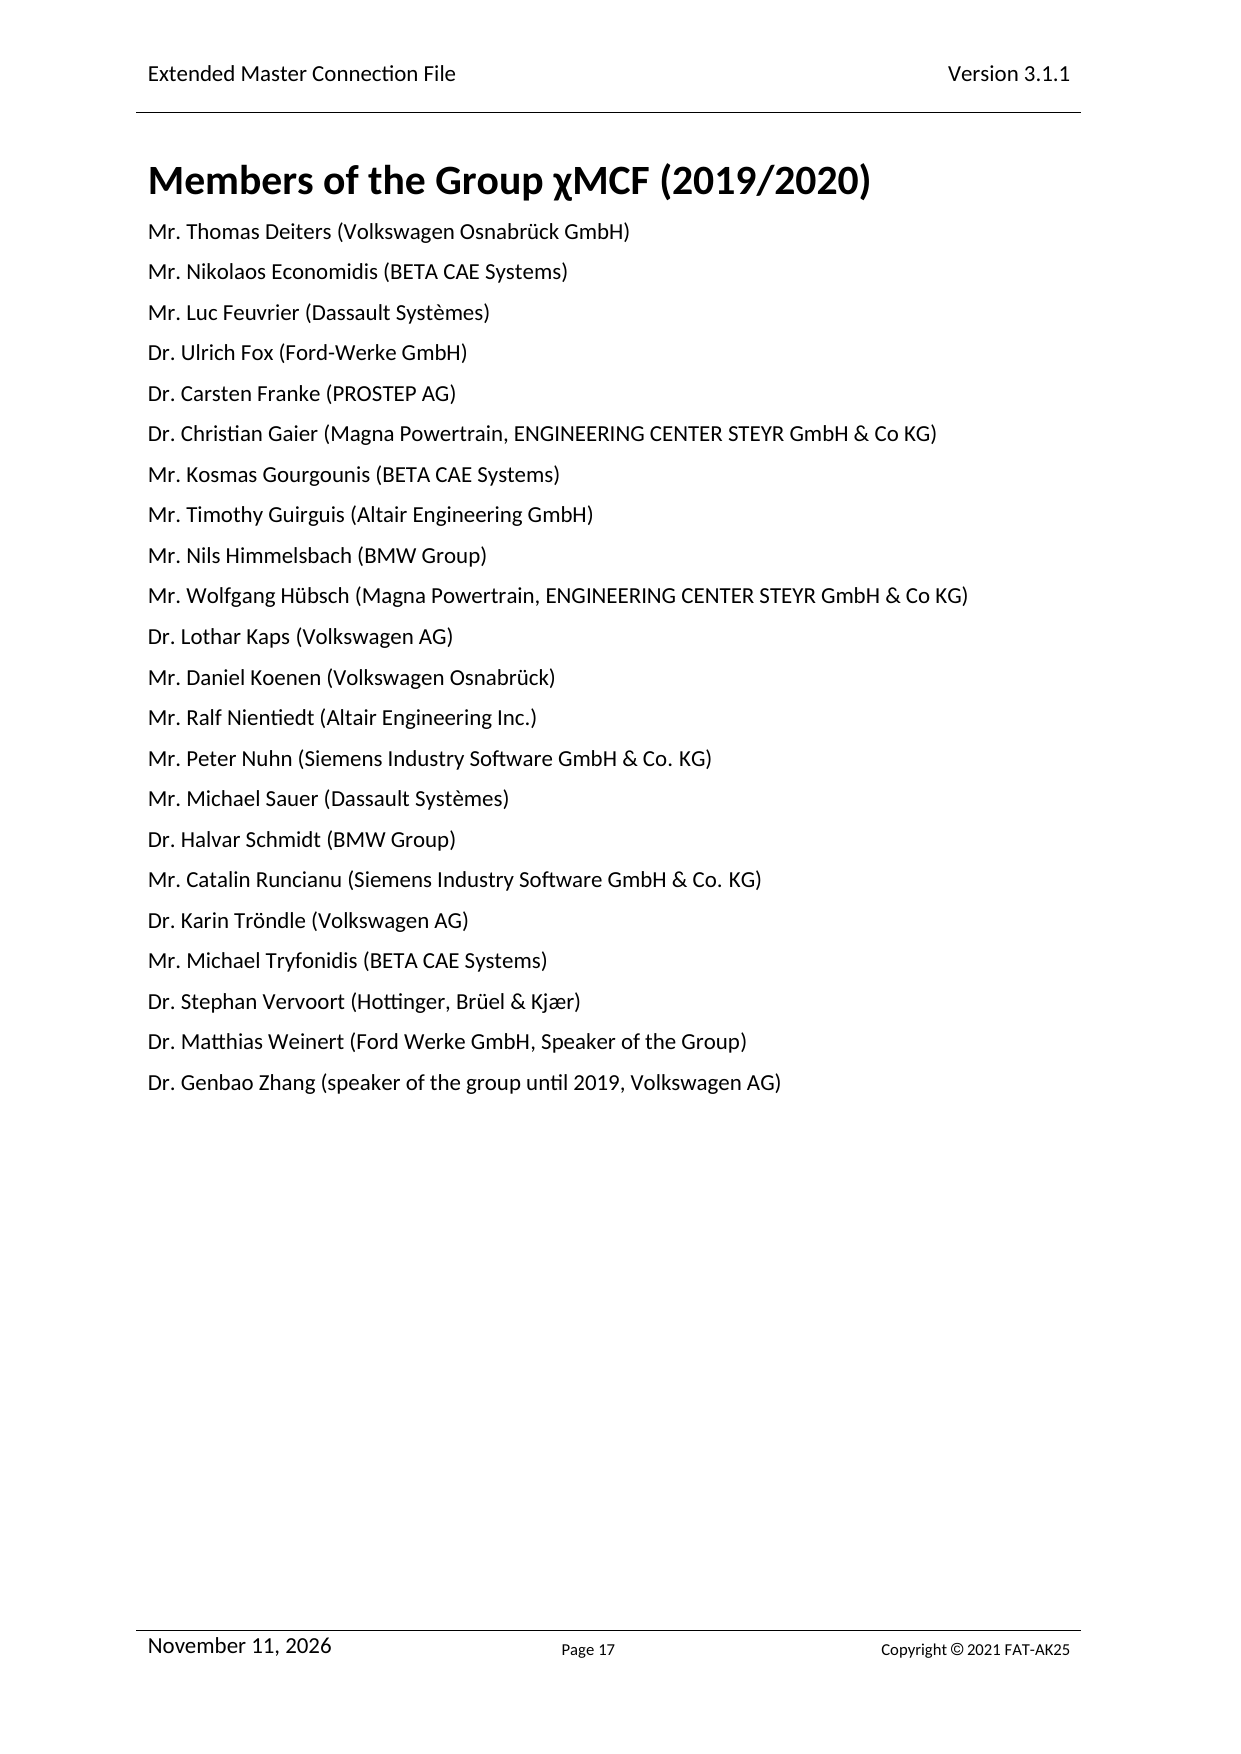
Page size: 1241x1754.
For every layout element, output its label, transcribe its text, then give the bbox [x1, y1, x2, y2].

text Dr. Ulrich Fox (Ford-Werke GmbH) [148, 338, 1092, 367]
text Dr. Genbao Zhang (speaker of the group until 2019, Volkswagen AG) [148, 1068, 1092, 1096]
text Mr. Thomas Deiters (Volkswagen Osnabrück GmbH) [148, 217, 1092, 245]
text Mr. Peter Nuhn (Siemens Industry Software GmbH & Co. KG) [148, 744, 1092, 772]
text Mr. Nils Himmelsbach (BMW Group) [148, 541, 1092, 569]
text Mr. Luc Feuvrier (Dassault Systèmes) [148, 298, 1092, 326]
text Members of the Group χMCF (2019/2020) [148, 154, 1092, 204]
text Dr. Stephan Vervoort (Hottinger, Brüel & Kjær) [148, 987, 1092, 1015]
text Mr. Ralf Nientiedt (Altair Engineering Inc.) [148, 703, 1092, 731]
text Dr. Karin Tröndle (Volkswagen AG) [148, 906, 1092, 934]
text Dr. Lothar Kaps (Volkswagen AG) [148, 622, 1092, 650]
text Dr. Carsten Franke (PROSTEP AG) [148, 379, 1092, 407]
text Mr. Kosmas Gourgounis (BETA CAE Systems) [148, 460, 1092, 488]
text Mr. Catalin Runcianu (Siemens Industry Software GmbH & Co. KG) [148, 865, 1092, 893]
text Mr. Michael Tryfonidis (BETA CAE Systems) [148, 946, 1092, 974]
text Mr. Nikolaos Economidis (BETA CAE Systems) [148, 257, 1092, 286]
text Mr. Timothy Guirguis (Altair Engineering GmbH) [148, 501, 1092, 529]
text Dr. Halvar Schmidt (BMW Group) [148, 825, 1092, 853]
text Mr. Wolfgang Hübsch (Magna Powertrain, ENGINEERING CENTER STEYR GmbH & Co KG) [148, 582, 1092, 610]
text Dr. Christian Gaier (Magna Powertrain, ENGINEERING CENTER STEYR GmbH & Co KG) [148, 419, 1092, 448]
text Mr. Daniel Koenen (Volkswagen Osnabrück) [148, 663, 1092, 691]
text Dr. Matthias Weinert (Ford Werke GmbH, Speaker of the Group) [148, 1027, 1092, 1055]
text Mr. Michael Sauer (Dassault Systèmes) [148, 784, 1092, 812]
